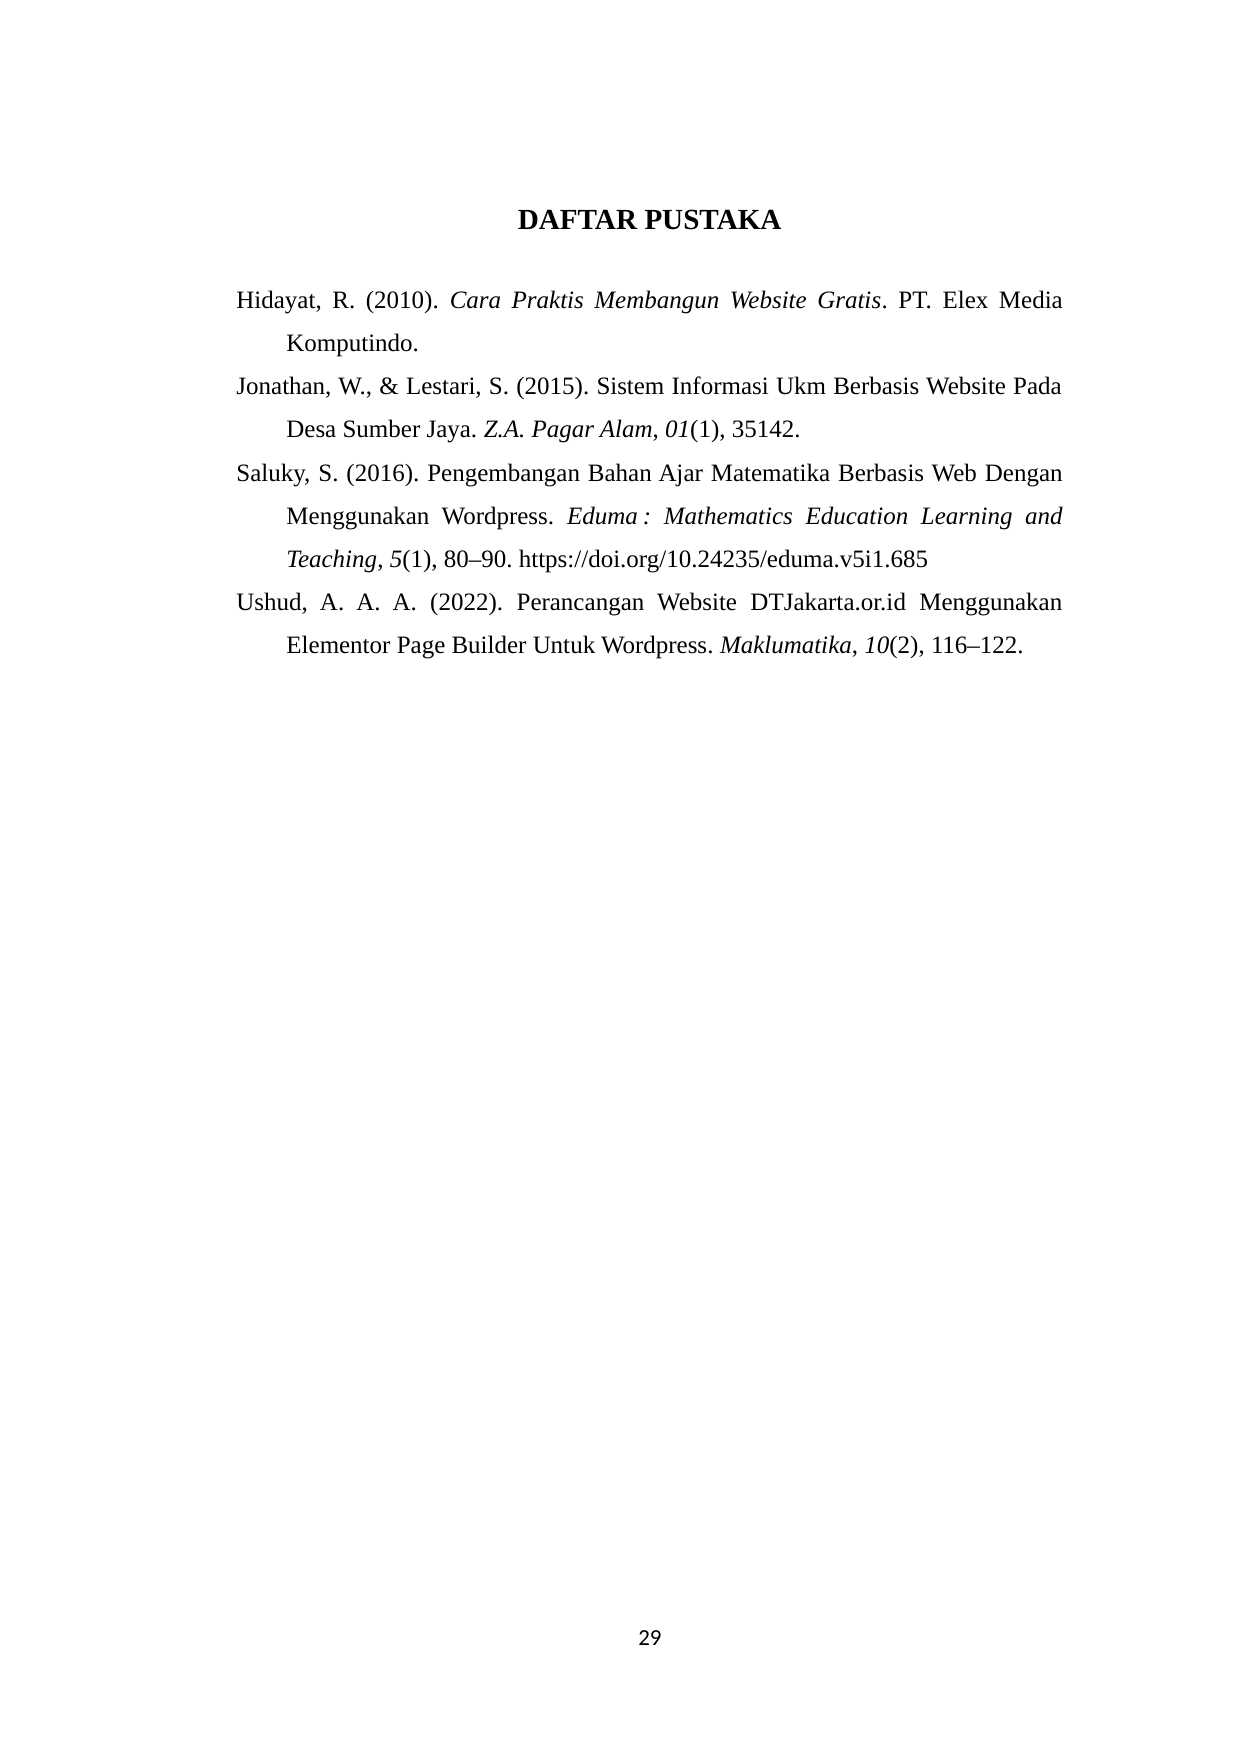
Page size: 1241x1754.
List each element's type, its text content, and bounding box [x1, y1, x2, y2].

text Jonathan, W., & Lestari, S. (2015). Sistem Informasi Ukm Berbasis Website Pada Desa Sumber Jaya. Z.A. Pagar Alam, 01(1), 35142. [236, 371, 1063, 443]
text Hidayat, R. (2010). Cara Praktis Membangun Website Gratis. PT. Elex Media Komputindo. [236, 285, 1063, 357]
text Ushud, A. A. A. (2022). Perancangan Website DTJakarta.or.id Menggunakan Elementor Page Builder Untuk Wordpress. Maklumatika, 10(2), 116–122. [236, 587, 1063, 659]
subtitle DAFTAR PUSTAKA [236, 202, 1063, 236]
text Saluky, S. (2016). Pengembangan Bahan Ajar Matematika Berbasis Web Dengan Menggunakan Wordpress. Eduma : Mathematics Education Learning and Teaching, 5(1), 80–90. https://doi.org/10.24235/eduma.v5i1.685 [236, 458, 1063, 573]
